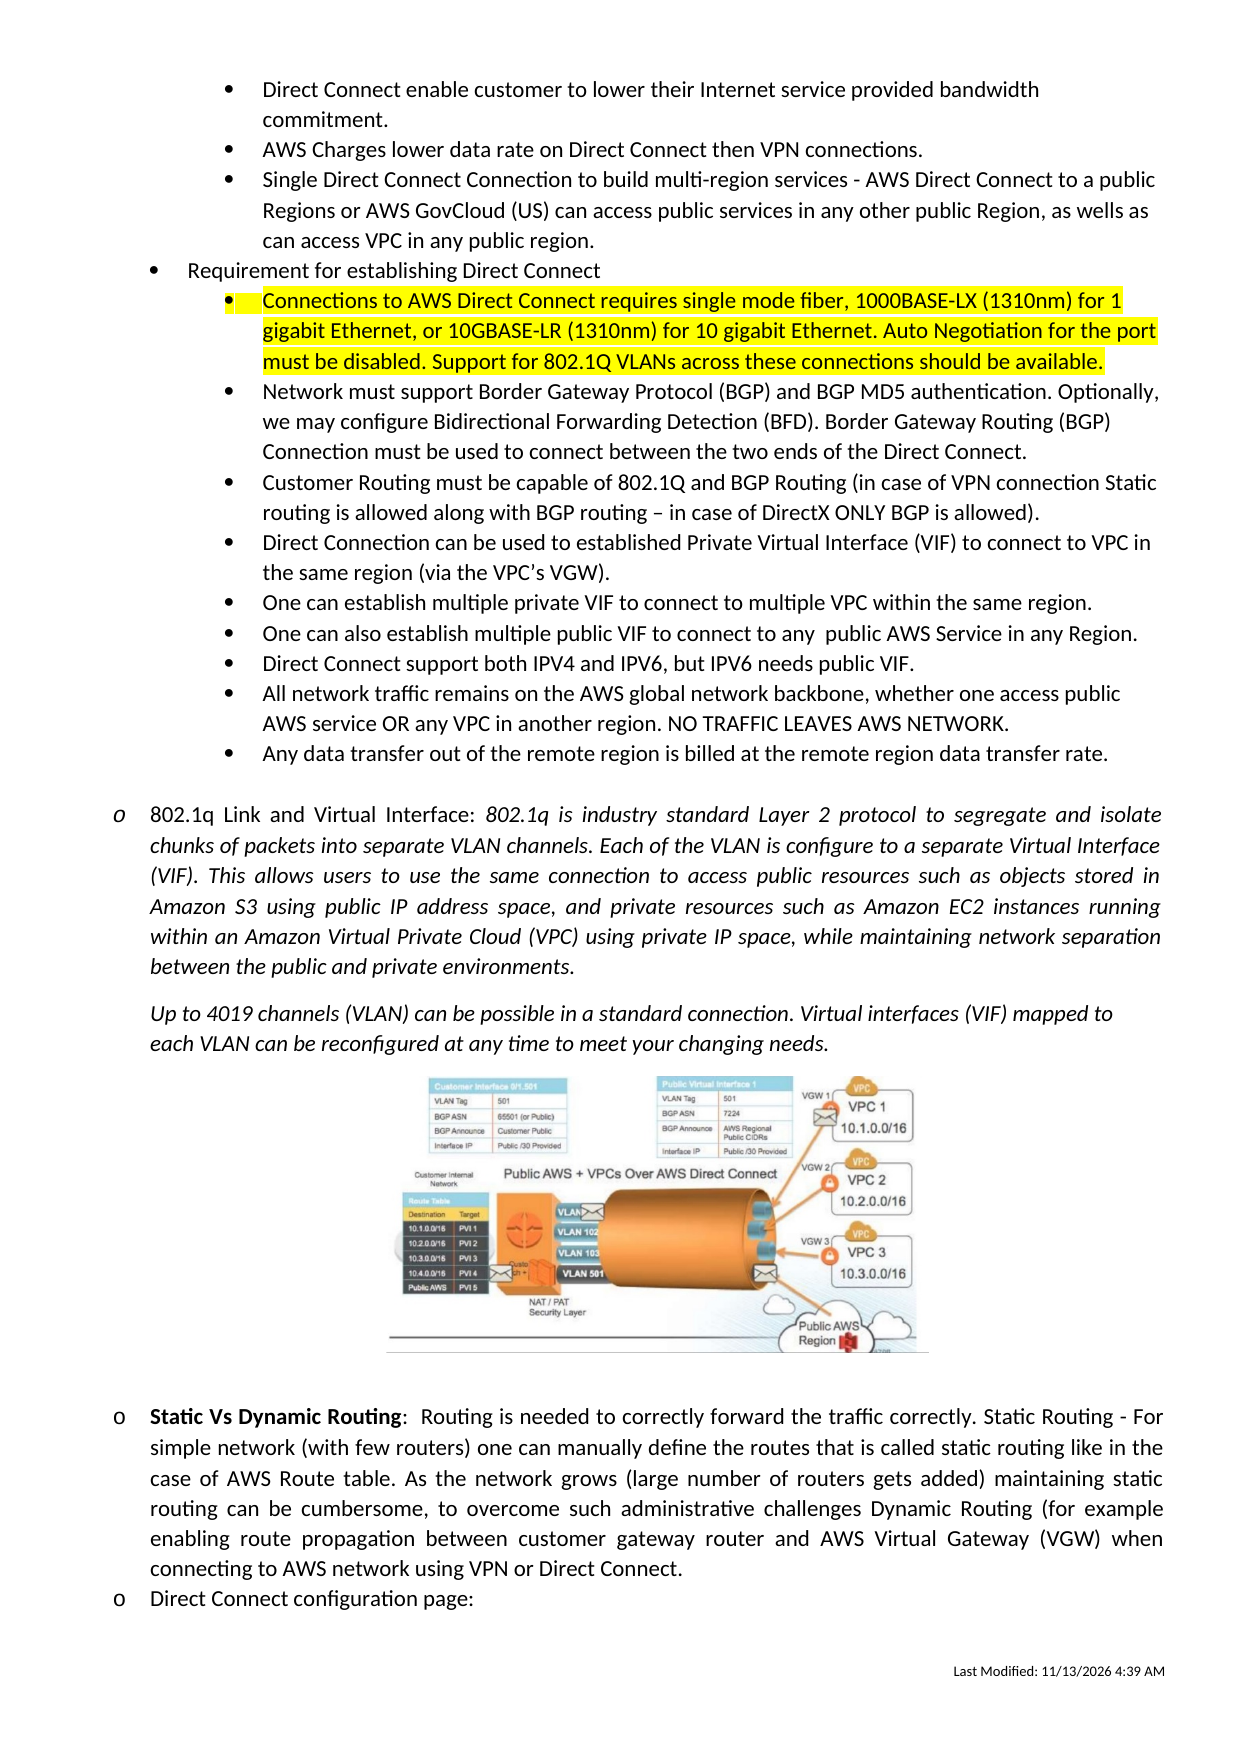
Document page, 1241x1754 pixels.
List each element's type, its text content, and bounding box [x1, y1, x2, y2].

list Static Vs Dynamic Routing: Routing is needed to correctly forward the traffic correctly. Static Routing - For simple network (with few routers) one can manually define the routes that is called static routing like in the case of AWS Route table. As the network grows (large number of routers gets added) maintaining static routing can be cumbersome, to overcome such administrative challenges Dynamic Routing (for example enabling route propagation between customer gateway router and AWS Virtual Gateway (VGW) when connecting to AWS network using VPN or Direct Connect. [112, 1402, 1165, 1582]
list Connections to AWS Direct Connect requires single mode fiber, 1000BASE-LX (1310nm) for 1 gigabit Ethernet, or 10GBASE-LR (1310nm) for 10 gigabit Ethernet. Auto Negotiation for the port must be disabled. Support for 802.1Q VLANs across these connections should be available. [225, 286, 1165, 375]
list Network must support Border Gateway Protocol (BGP) and BGP MD5 authentication. Optionally, we may configure Bidirectional Forwarding Detection (BFD). Border Gateway Routing (BGP) Connection must be used to connect between the two ends of the Direct Connect. [225, 377, 1165, 466]
list 802.1q Link and Virtual Interface: 802.1q is industry standard Layer 2 protocol to segregate and isolate chunks of packets into separate VLAN channels. Each of the VLAN is configure to a separate Virtual Interface (VIF). This allows users to use the same connection to access public resources such as objects stored in Amazon S3 using public IP address space, and private resources such as Amazon EC2 instances running within an Amazon Virtual Private Cloud (VPC) using private IP space, while maintaining network separation between the public and private environments. [112, 800, 1165, 980]
picture [386, 1076, 929, 1353]
list Requirement for establishing Direct Connect [150, 256, 1165, 284]
list AWS Charges lower data rate on Direct Connect then VPN connections. [225, 135, 1165, 163]
list Direct Connect enable customer to lower their Internet service provided bandwidth commitment. [225, 75, 1165, 133]
list Direct Connect support both IPV4 and IPV6, but IPV6 needs public VIF. [225, 649, 1165, 677]
list All network traffic remains on the AWS global network backbone, whether one access public AWS service OR any VPC in another region. NO TRAFFIC LEAVES AWS NETWORK. [225, 679, 1165, 737]
list Direct Connection can be used to established Private Virtual Interface (VIF) to connect to VPC in the same region (via the VPC’s VGW). [225, 528, 1165, 586]
list Direct Connect configuration page: [112, 1584, 1165, 1614]
list Single Direct Connect Connection to build multi-region services - AWS Direct Connect to a public Regions or AWS GovCloud (US) can access public services in any other public Region, as wells as can access VPC in any public region. [225, 166, 1165, 254]
list One can also establish multiple public VIF to connect to any public AWS Service in any Region. [225, 619, 1165, 647]
list Customer Routing must be capable of 802.1Q and BGP Routing (in case of VPN connection Static routing is allowed along with BGP routing – in case of DirectX ONLY BGP is allowed). [225, 468, 1165, 526]
list One can establish multiple private VIF to connect to multiple VPC within the same region. [225, 588, 1165, 617]
text Up to 4019 channels (VLAN) can be possible in a standard connection. Virtual interfaces (VIF) mapped to each VLAN can be reconfigured at any time to meet your changing needs. [150, 999, 1165, 1057]
list Any data transfer out of the remote region is billed at the remote region data transfer rate. [225, 739, 1165, 768]
